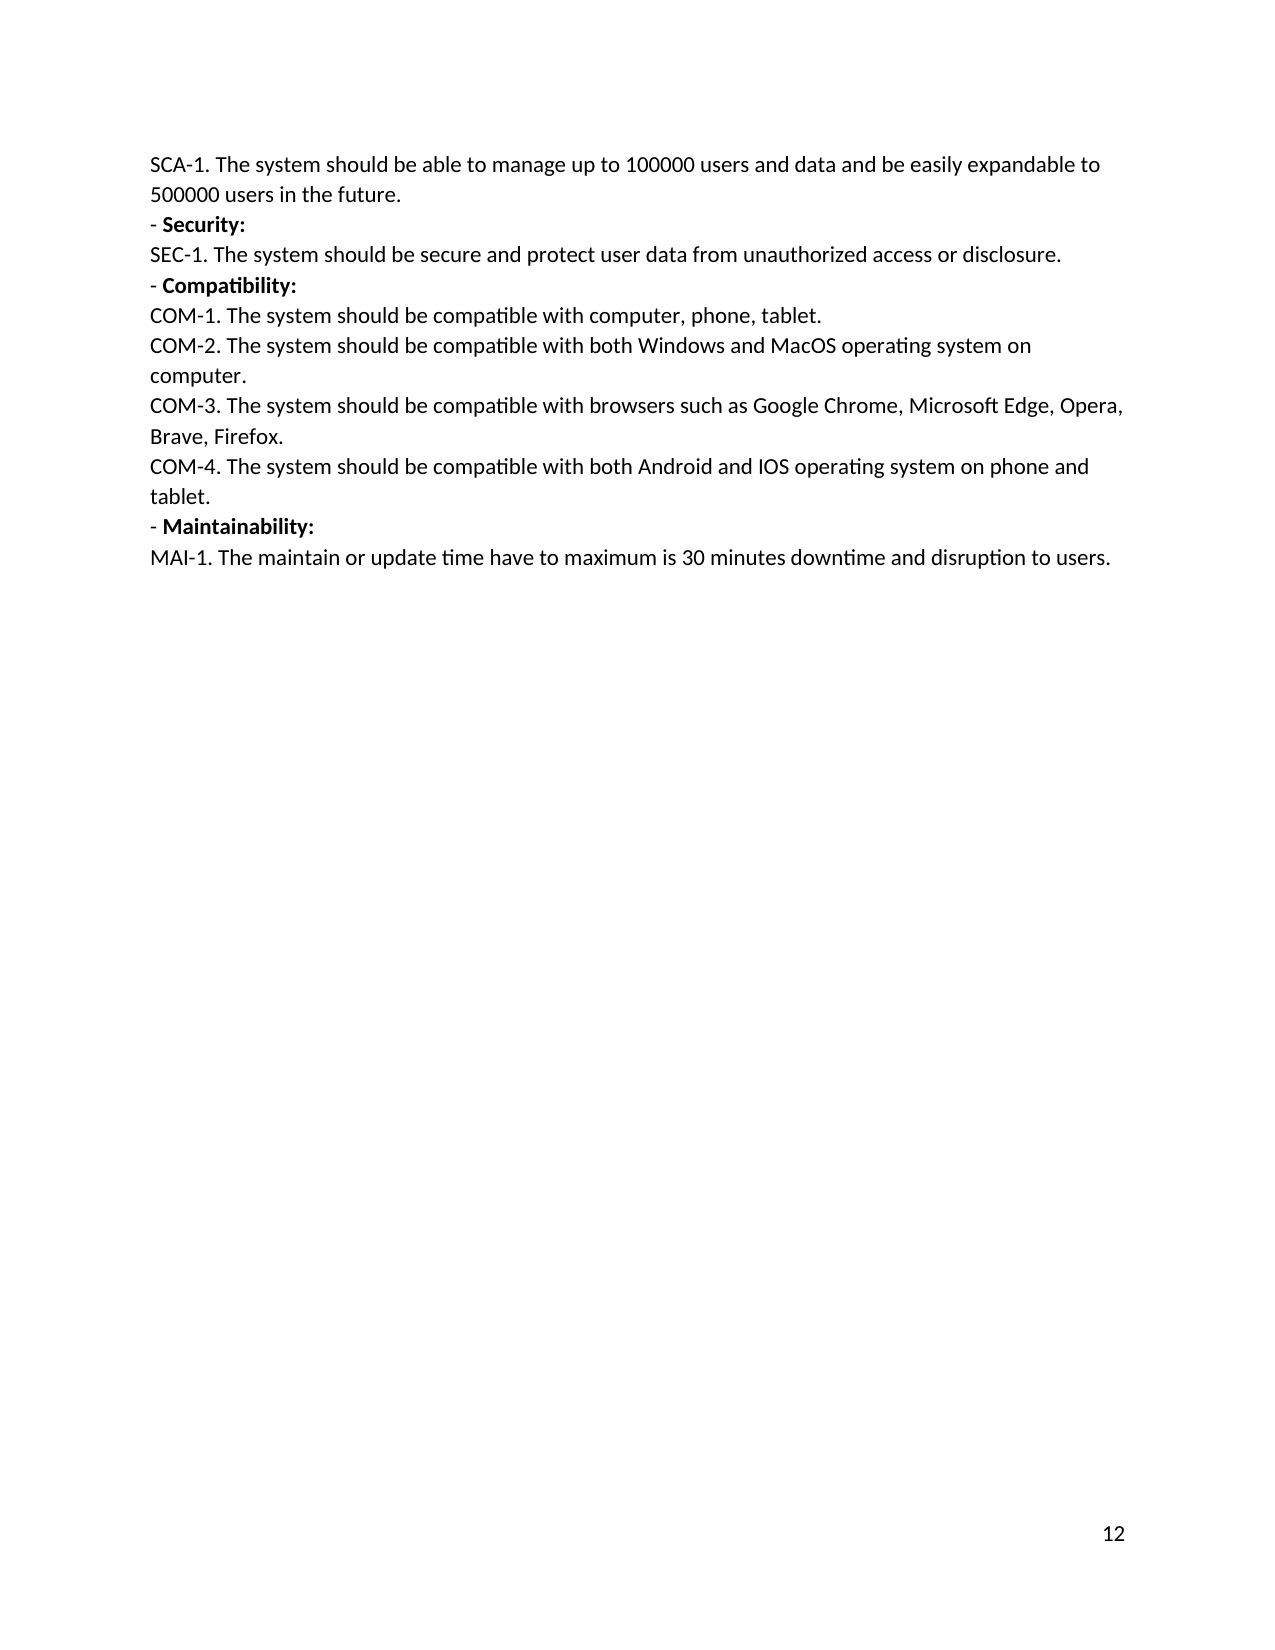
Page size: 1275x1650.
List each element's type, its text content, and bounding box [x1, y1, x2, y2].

text COM-4. The system should be compatible with both Android and IOS operating system on phone and tablet. [150, 452, 1125, 510]
text COM-1. The system should be compatible with computer, phone, tablet. [150, 301, 1125, 329]
text - Maintainability: [150, 512, 1125, 541]
text COM-3. The system should be compatible with browsers such as Google Chrome, Microsoft Edge, Opera, Brave, Firefox. [150, 392, 1125, 450]
text - Security: [150, 210, 1125, 238]
text COM-2. The system should be compatible with both Windows and MacOS operating system on computer. [150, 331, 1125, 389]
text SEC-1. The system should be secure and protect user data from unauthorized access or disclosure. [150, 241, 1125, 269]
text SCA-1. The system should be able to manage up to 100000 users and data and be easily expandable to 500000 users in the future. [150, 150, 1125, 208]
text - Compatibility: [150, 271, 1125, 299]
text MAI-1. The maintain or update time have to maximum is 30 minutes downtime and disruption to users. [150, 543, 1125, 571]
